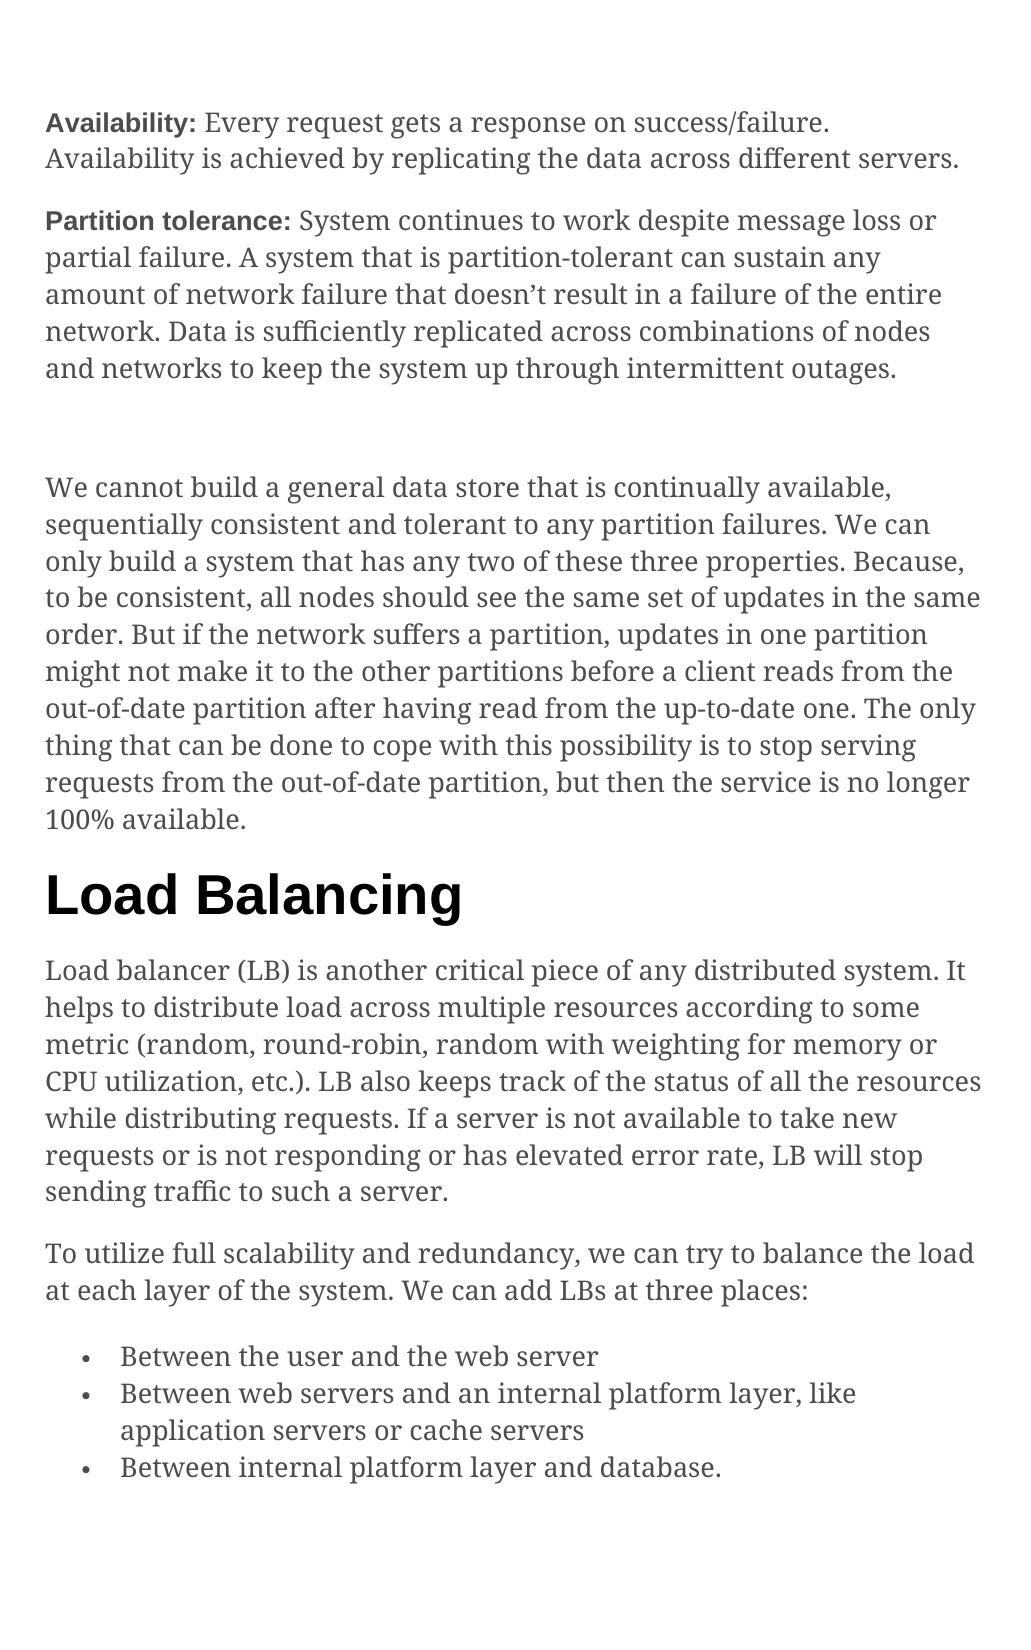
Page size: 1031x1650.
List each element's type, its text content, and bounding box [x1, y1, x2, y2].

text We cannot build a general data store that is continually available, sequentially consistent and tolerant to any partition failures. We can only build a system that has any two of these three properties. Because, to be consistent, all nodes should see the same set of updates in the same order. But if the network suffers a partition, updates in one partition might not make it to the other partitions before a client reads from the out-of-date partition after having read from the up-to-date one. The only thing that can be done to cope with this possibility is to stop serving requests from the out-of-date partition, but then the service is no longer 100% available. [45, 468, 986, 837]
list Between web servers and an internal platform layer, like application servers or cache servers [82, 1374, 986, 1448]
subtitle Load Balancing [45, 862, 986, 927]
text Partition tolerance: System continues to work despite message loss or partial failure. A system that is partition-tolerant can sustain any amount of network failure that doesn’t result in a failure of the entire network. Data is sufficiently replicated across combinations of nodes and networks to keep the system up through intermittent outages. [45, 202, 986, 386]
text Load balancer (LB) is another critical piece of any distributed system. It helps to distribute load across multiple resources according to some metric (random, round-robin, random with weighting for memory or CPU utilization, etc.). LB also keeps track of the status of all the resources while distributing requests. If a server is not available to take new requests or is not responding or has elevated error rate, LB will stop sending traffic to such a server. [45, 952, 986, 1210]
text To utilize full scalability and redundancy, we can try to balance the load at each layer of the system. We can add LBs at three places: [45, 1235, 986, 1308]
list Between internal platform layer and database. [82, 1448, 986, 1485]
text Availability: Every request gets a response on success/failure. Availability is achieved by replicating the data across different servers. [45, 103, 986, 177]
list Between the user and the web server [82, 1338, 986, 1374]
